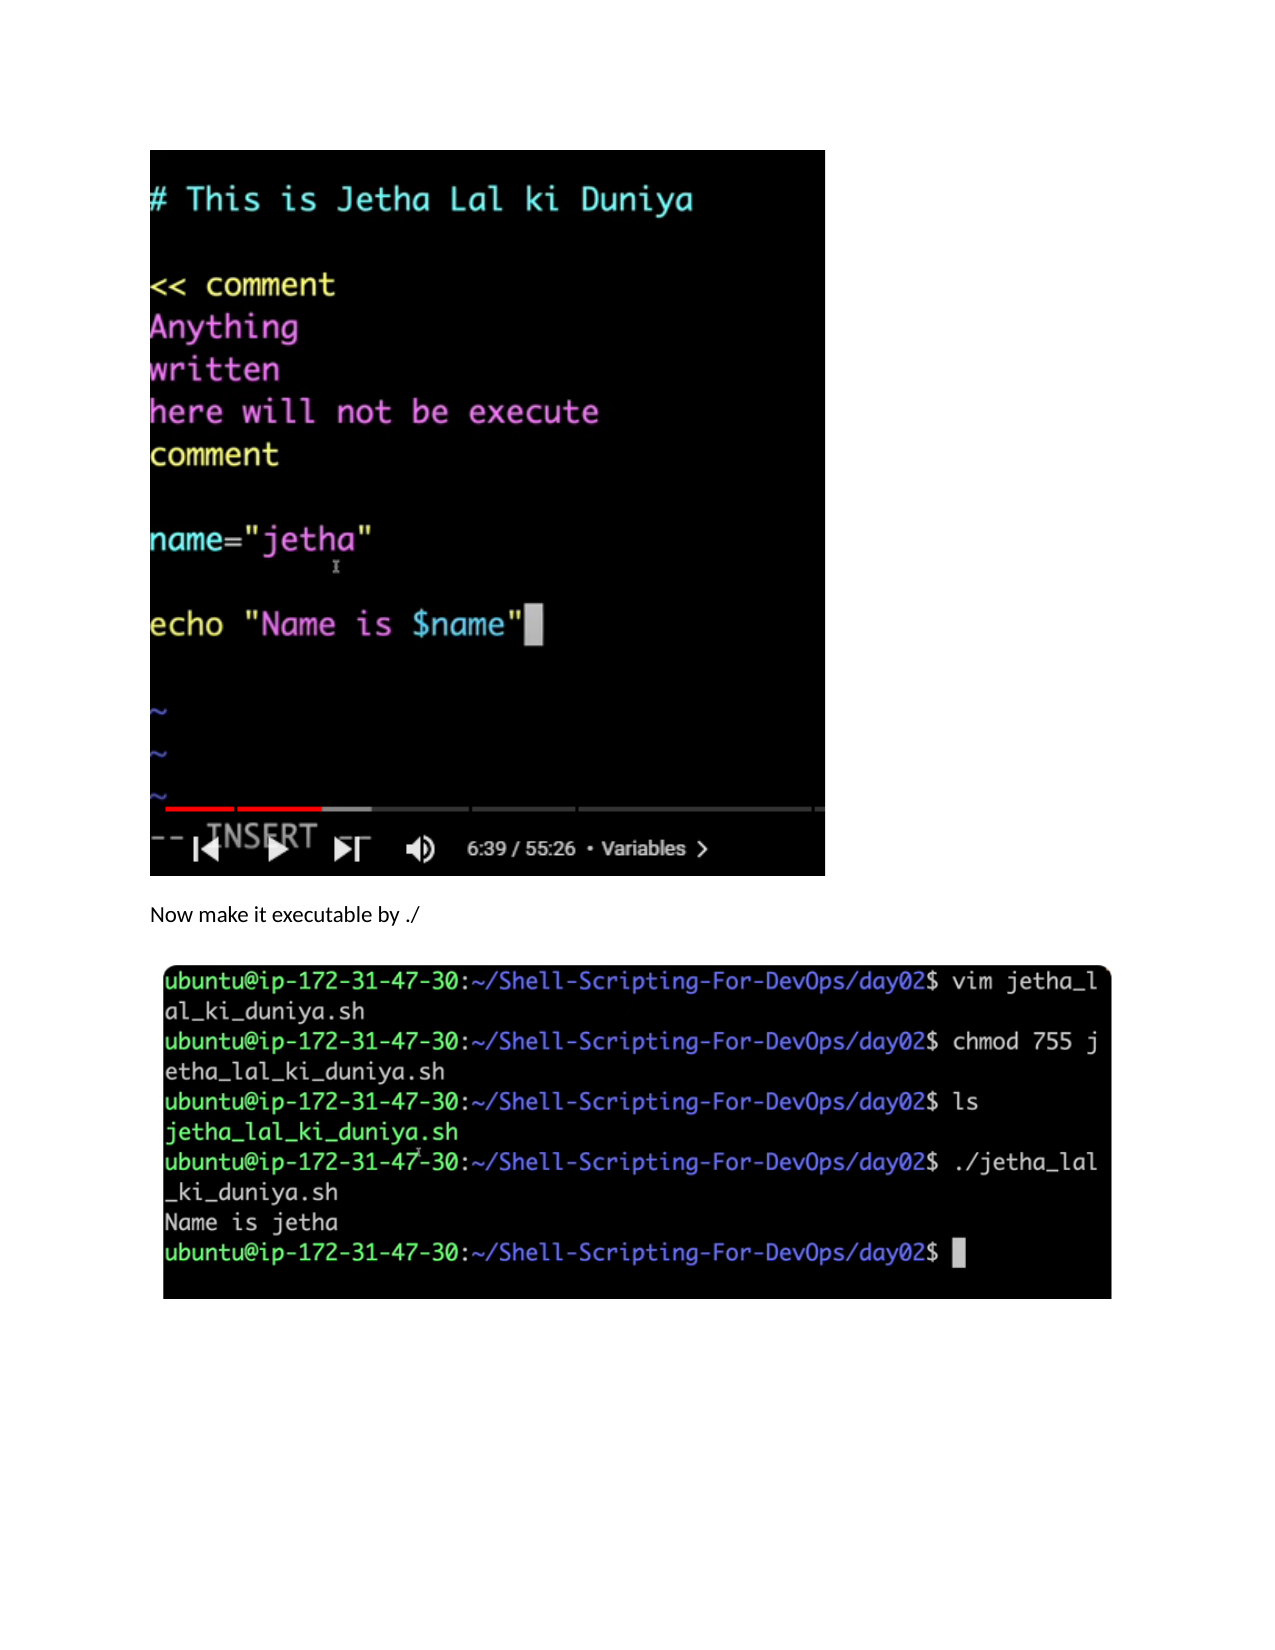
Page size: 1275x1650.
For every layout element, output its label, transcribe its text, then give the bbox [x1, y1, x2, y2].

picture [150, 150, 826, 876]
text Now make it executable by ./ [150, 900, 1125, 928]
picture [150, 953, 1125, 1299]
